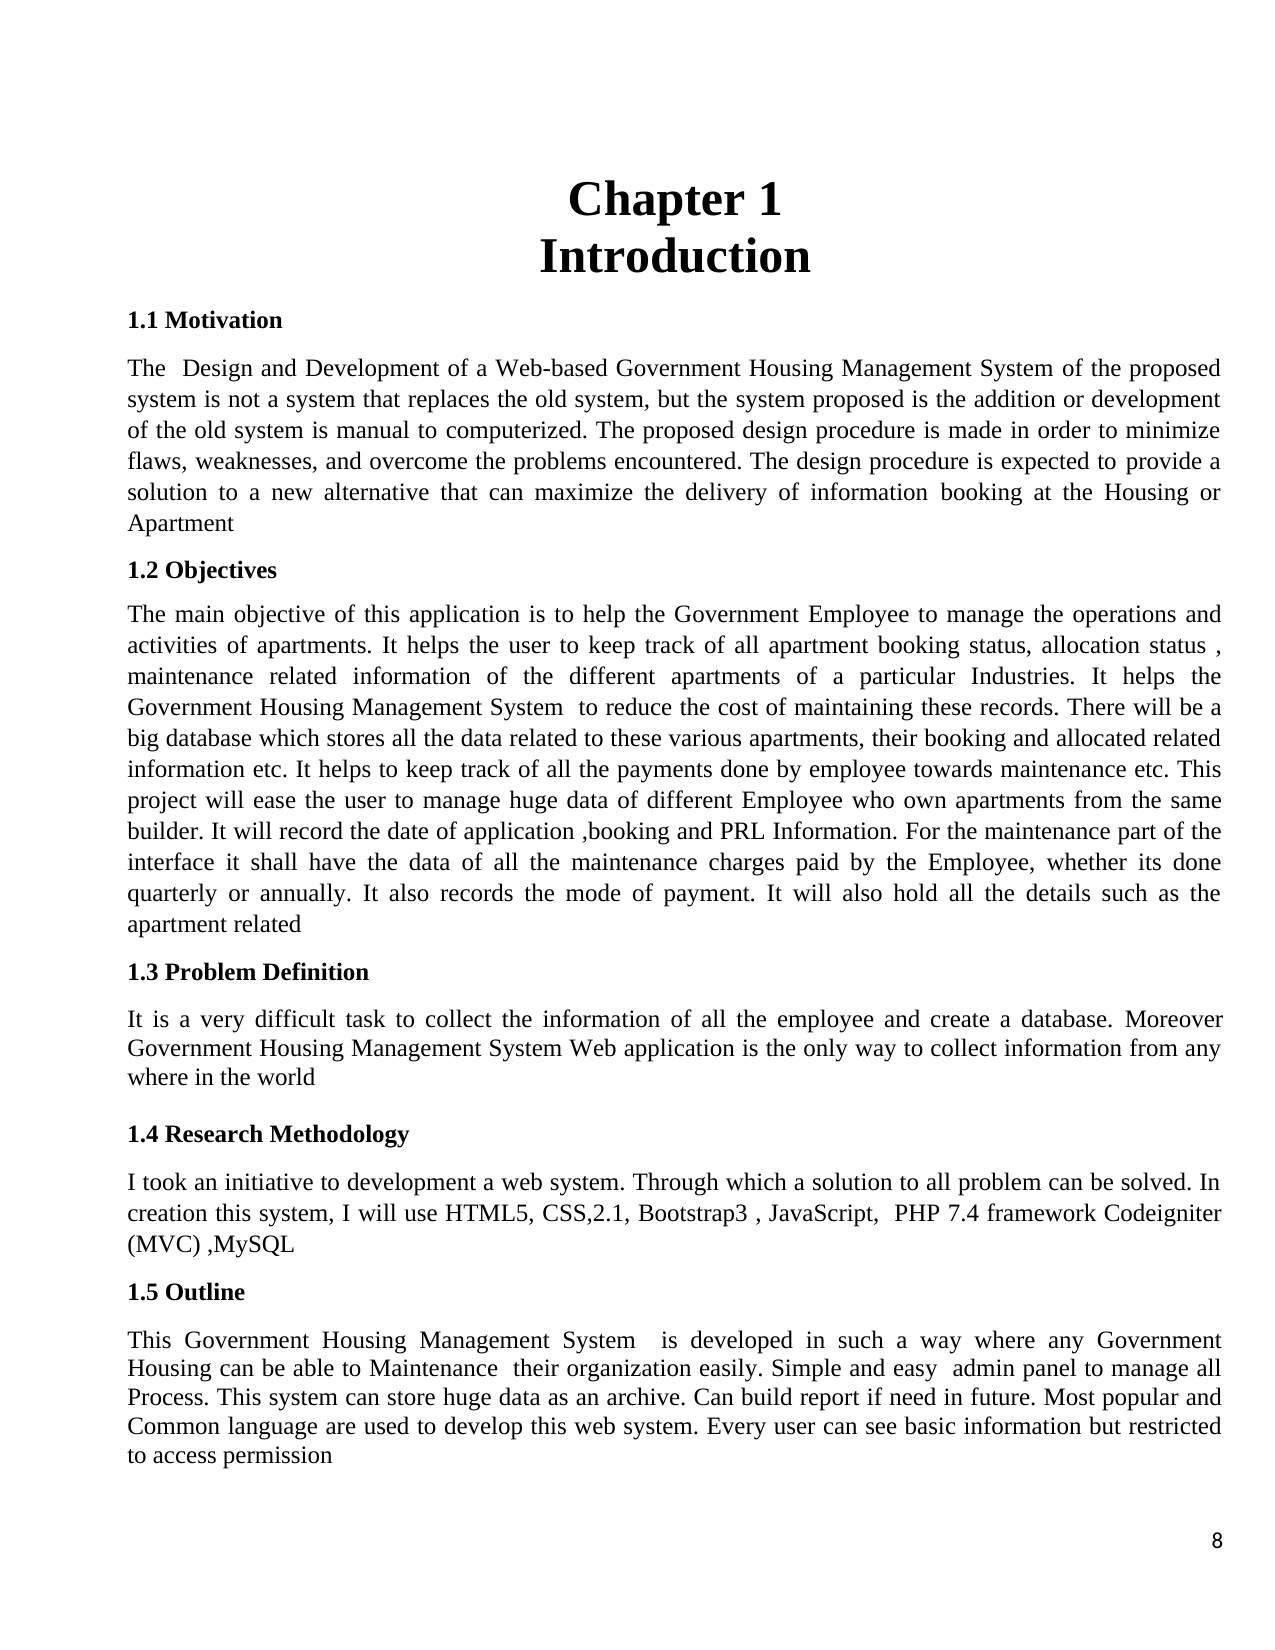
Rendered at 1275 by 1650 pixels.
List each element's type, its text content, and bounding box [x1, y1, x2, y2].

subtitle Chapter 1 [127, 169, 1223, 226]
list Motivation [127, 305, 1223, 334]
text The Design and Development of a Web-based Government Housing Management System of the proposed system is not a system that replaces the old system, but the system proposed is the addition or development of the old system is manual to computerized. The proposed design procedure is made in order to minimize flaws, weaknesses, and overcome the problems encountered. The design procedure is expected to provide a solution to a new alternative that can maximize the delivery of information booking at the Housing or Apartment [127, 353, 1221, 537]
text I took an initiative to development a web system. Through which a solution to all problem can be solved. In creation this system, I will use HTML5, CSS,2.1, Bootstrap3 , JavaScript, PHP 7.4 framework Codeigniter (MVC) ,MySQL [127, 1167, 1223, 1258]
text It is a very difficult task to collect the information of all the employee and create a database. Moreover Government Housing Management System Web application is the only way to collect information from any where in the world [127, 1004, 1223, 1091]
text Introduction [127, 226, 1223, 284]
list Problem Definition [127, 957, 1223, 986]
list Research Methodology [127, 1119, 1223, 1148]
text This Government Housing Management System is developed in such a way where any Government Housing can be able to Maintenance their organization easily. Simple and easy admin panel to manage all Process. This system can store huge data as an archive. Can build report if need in future. Most popular and Common language are used to develop this web system. Every user can see basic information but restricted to access permission [127, 1325, 1223, 1468]
text The main objective of this application is to help the Government Employee to manage the operations and activities of apartments. It helps the user to keep track of all apartment booking status, allocation status , maintenance related information of the different apartments of a particular Industries. It helps the Government Housing Management System to reduce the cost of maintaining these records. There will be a big database which stores all the data related to these various apartments, their booking and allocated related information etc. It helps to keep track of all the payments done by employee towards maintenance etc. This project will ease the user to manage huge data of different Employee who own apartments from the same builder. It will record the date of application ,booking and PRL Information. For the maintenance part of the interface it shall have the data of all the maintenance charges paid by the Employee, whether its done quarterly or annually. It also records the mode of payment. It will also hold all the details such as the apartment related [127, 599, 1223, 938]
list Objectives [127, 556, 1223, 584]
list Outline [127, 1277, 1223, 1306]
